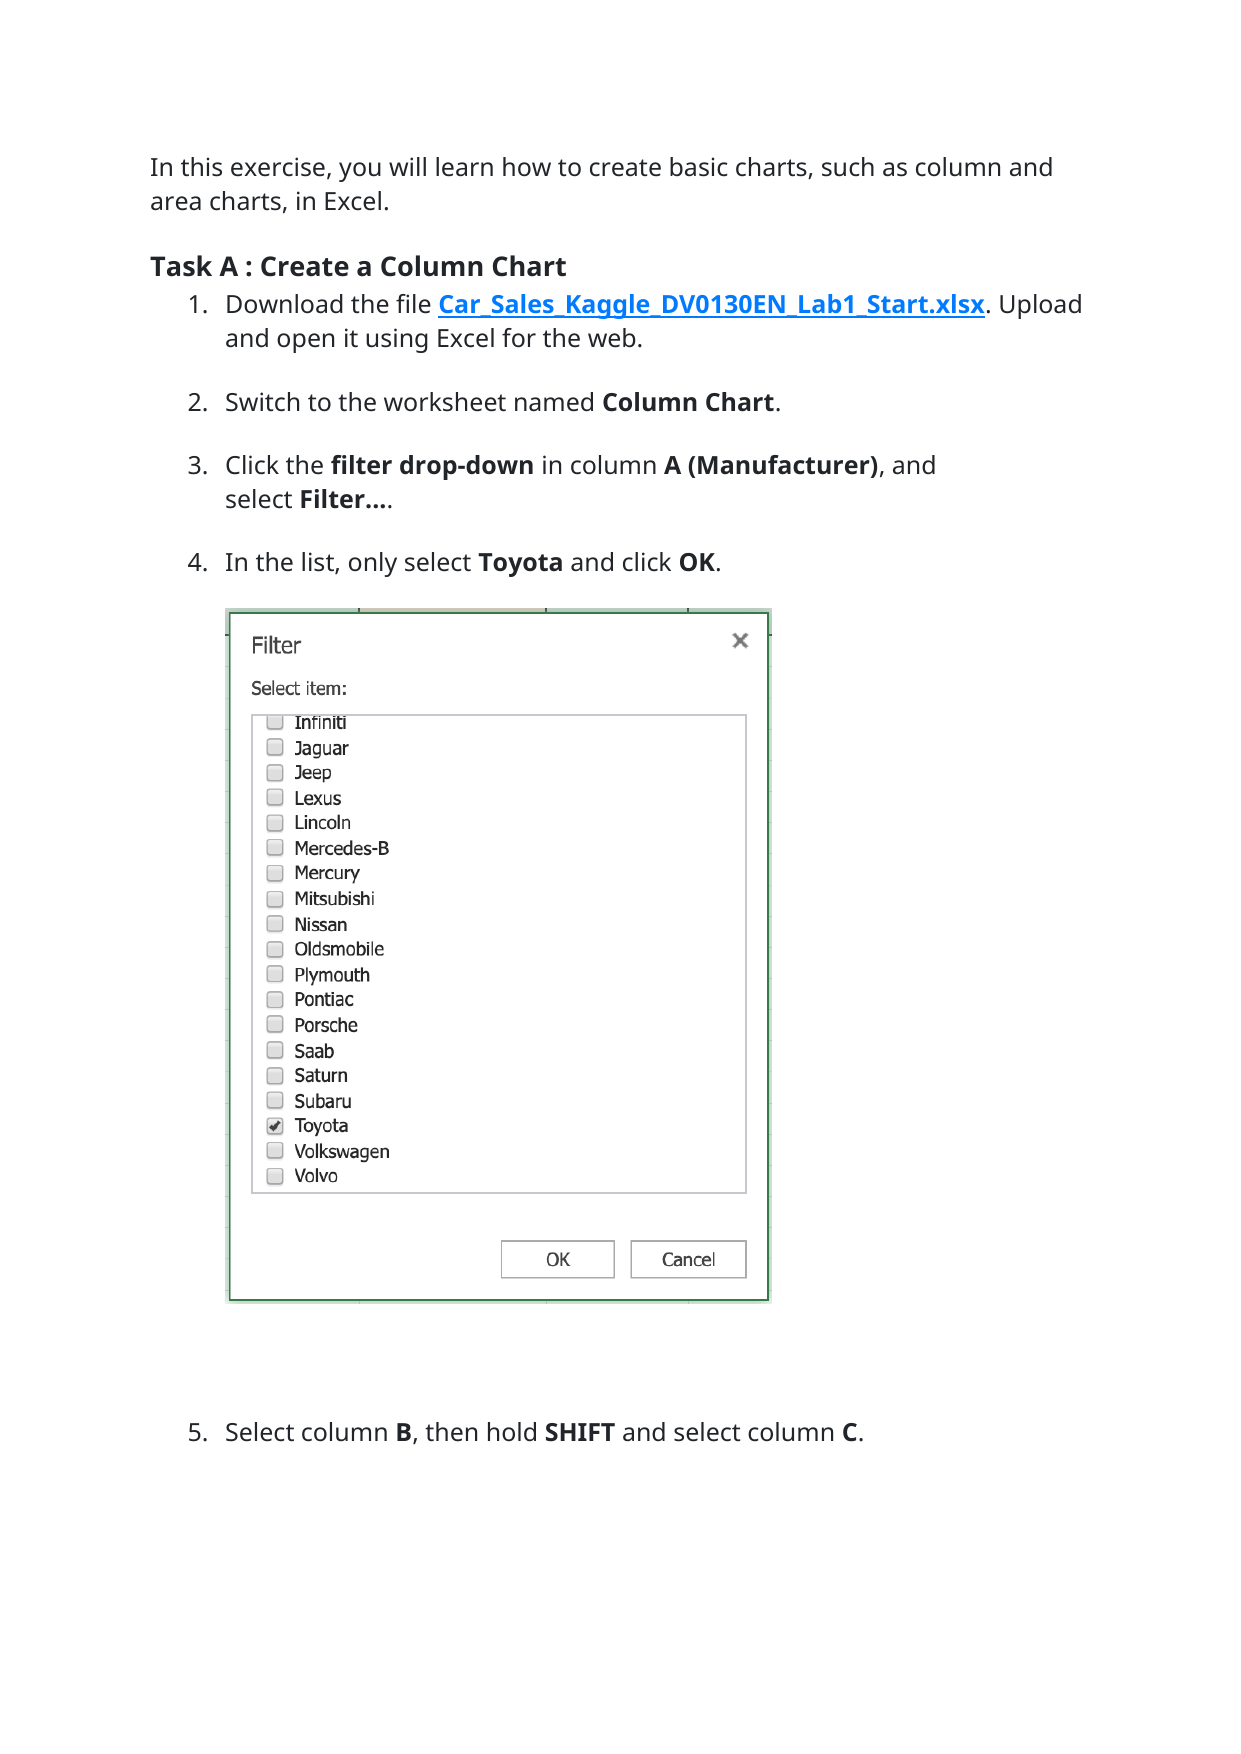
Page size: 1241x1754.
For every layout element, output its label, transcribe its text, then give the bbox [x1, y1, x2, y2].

picture [225, 608, 772, 1304]
subtitle Task A : Create a Column Chart [150, 247, 1090, 284]
list Switch to the worksheet named Column Chart. [187, 384, 1090, 418]
list In the list, only select Toyota and click OK. [187, 545, 1090, 579]
list Click the filter drop-down in column A (Manufacturer), and select Filter.... [187, 448, 1090, 516]
list Download the file Car_Sales_Kaggle_DV0130EN_Lab1_Start.xlsx. Upload and open it using Excel for the web. [187, 287, 1090, 355]
list Select column B, then hold SHIFT and select column C. [187, 1415, 1090, 1449]
text In this exercise, you will learn how to create basic charts, such as column and area charts, in Excel. [150, 150, 1090, 218]
